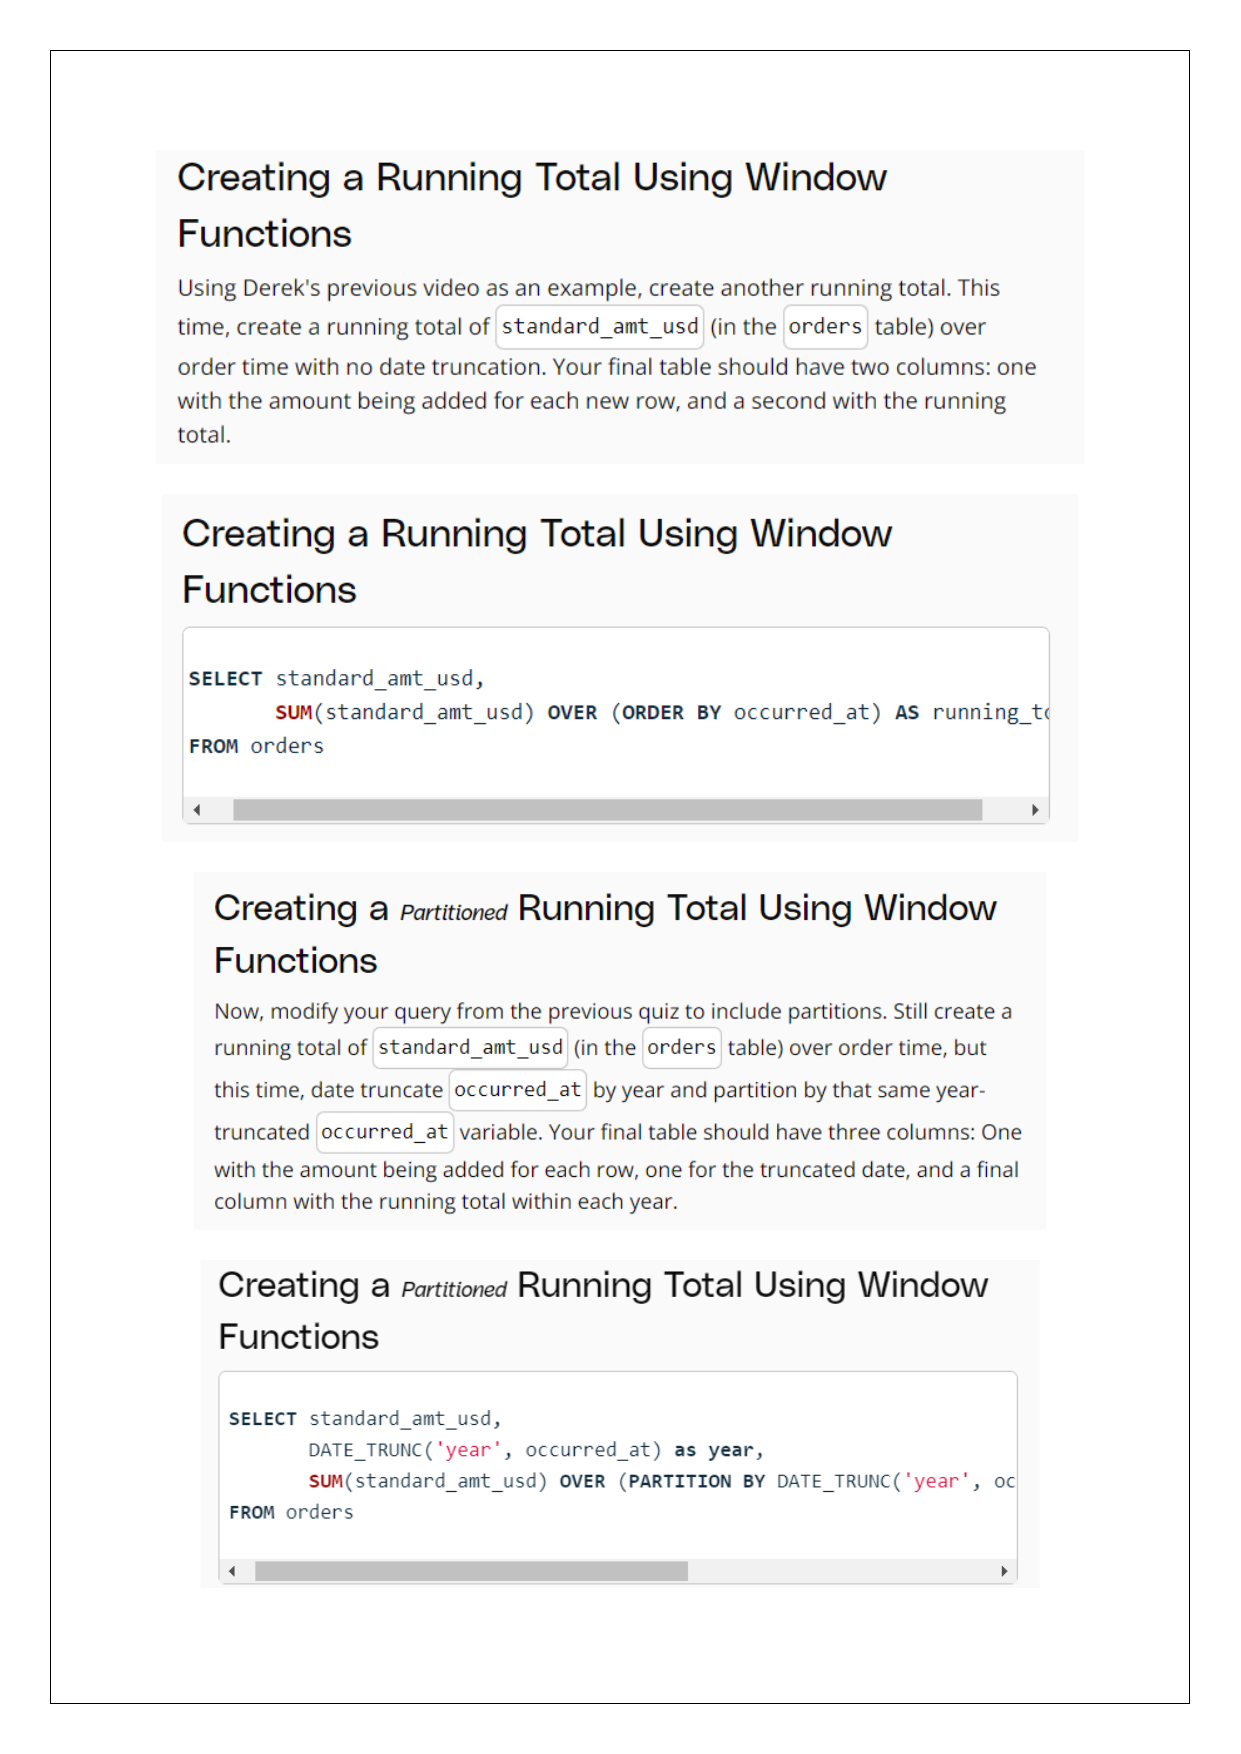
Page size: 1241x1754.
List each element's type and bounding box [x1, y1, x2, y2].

picture [155, 150, 1085, 464]
picture [162, 494, 1079, 842]
picture [193, 872, 1047, 1230]
picture [200, 1260, 1040, 1588]
